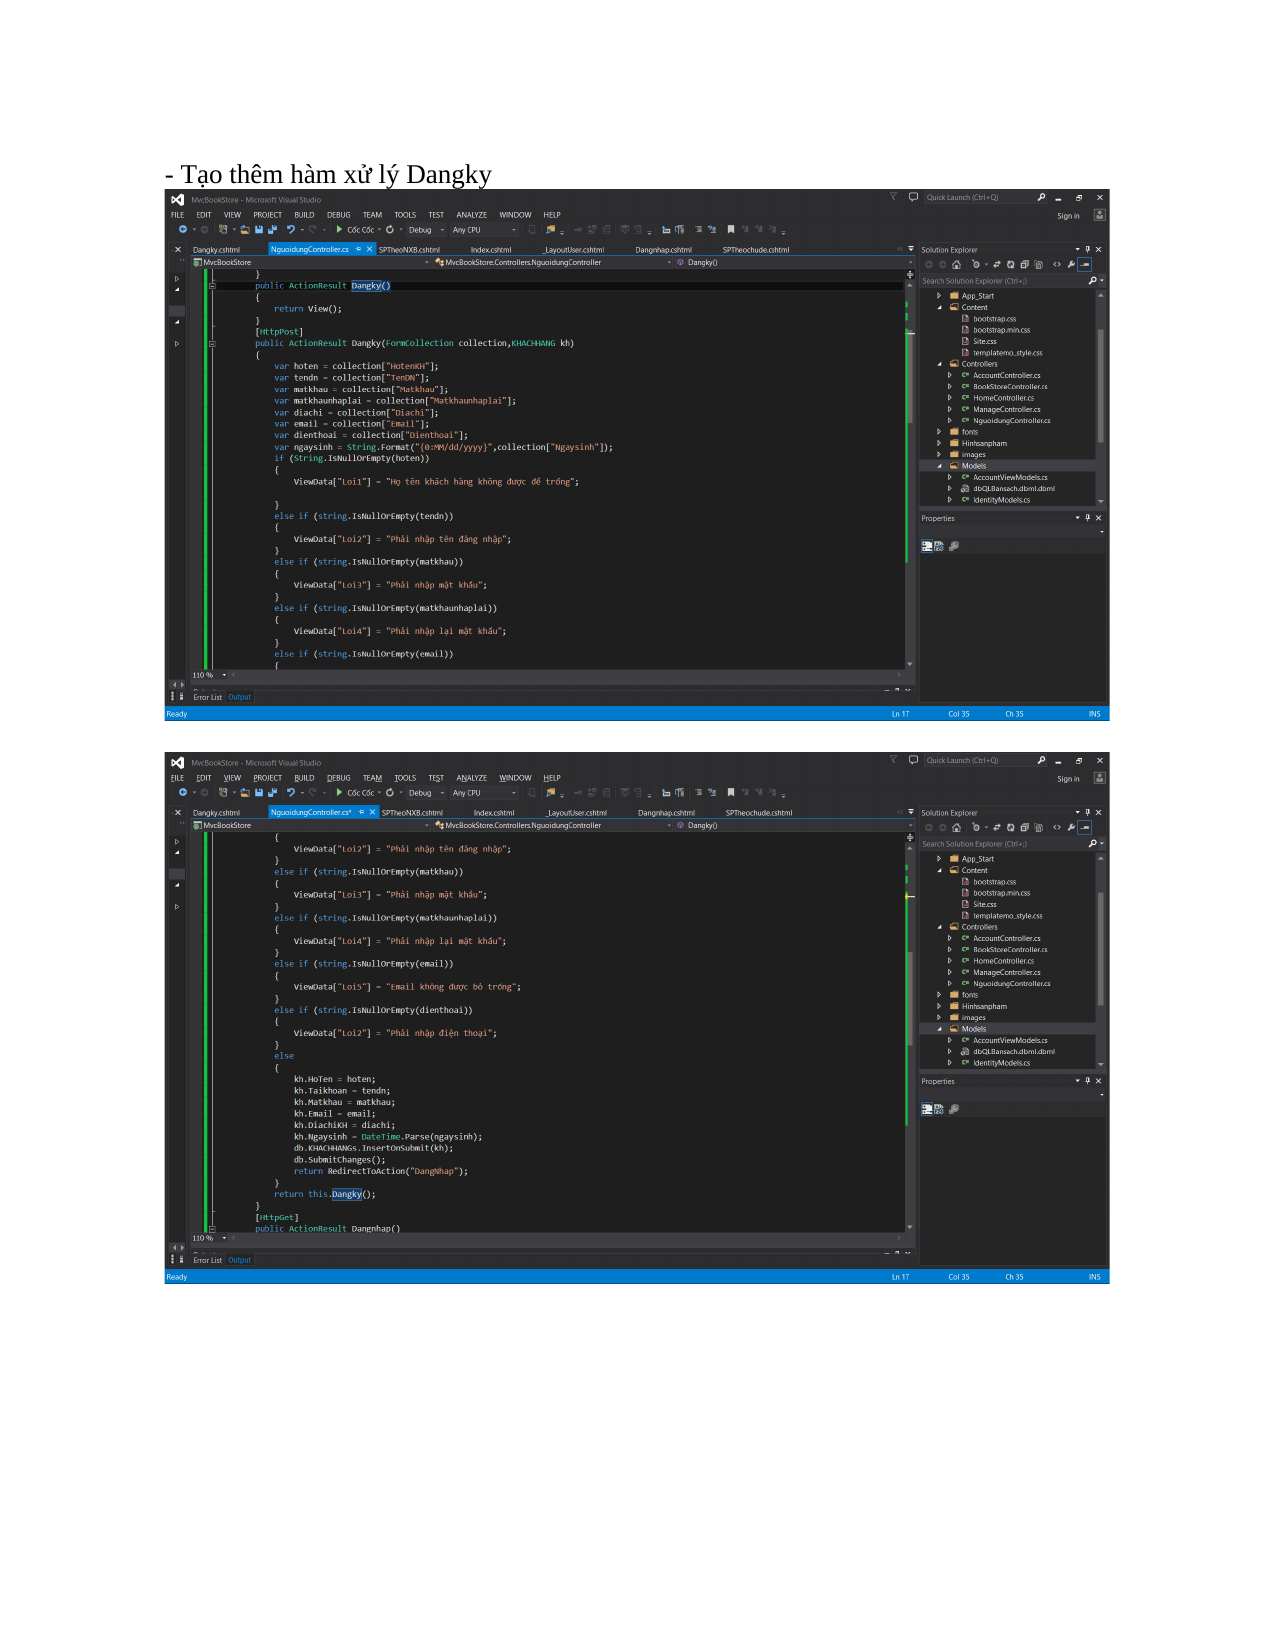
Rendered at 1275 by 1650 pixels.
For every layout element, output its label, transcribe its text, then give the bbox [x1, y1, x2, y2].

picture [164, 752, 1110, 1284]
text - Tạo thêm hàm xử lý Dangky [164, 158, 1169, 189]
picture [164, 189, 1110, 721]
